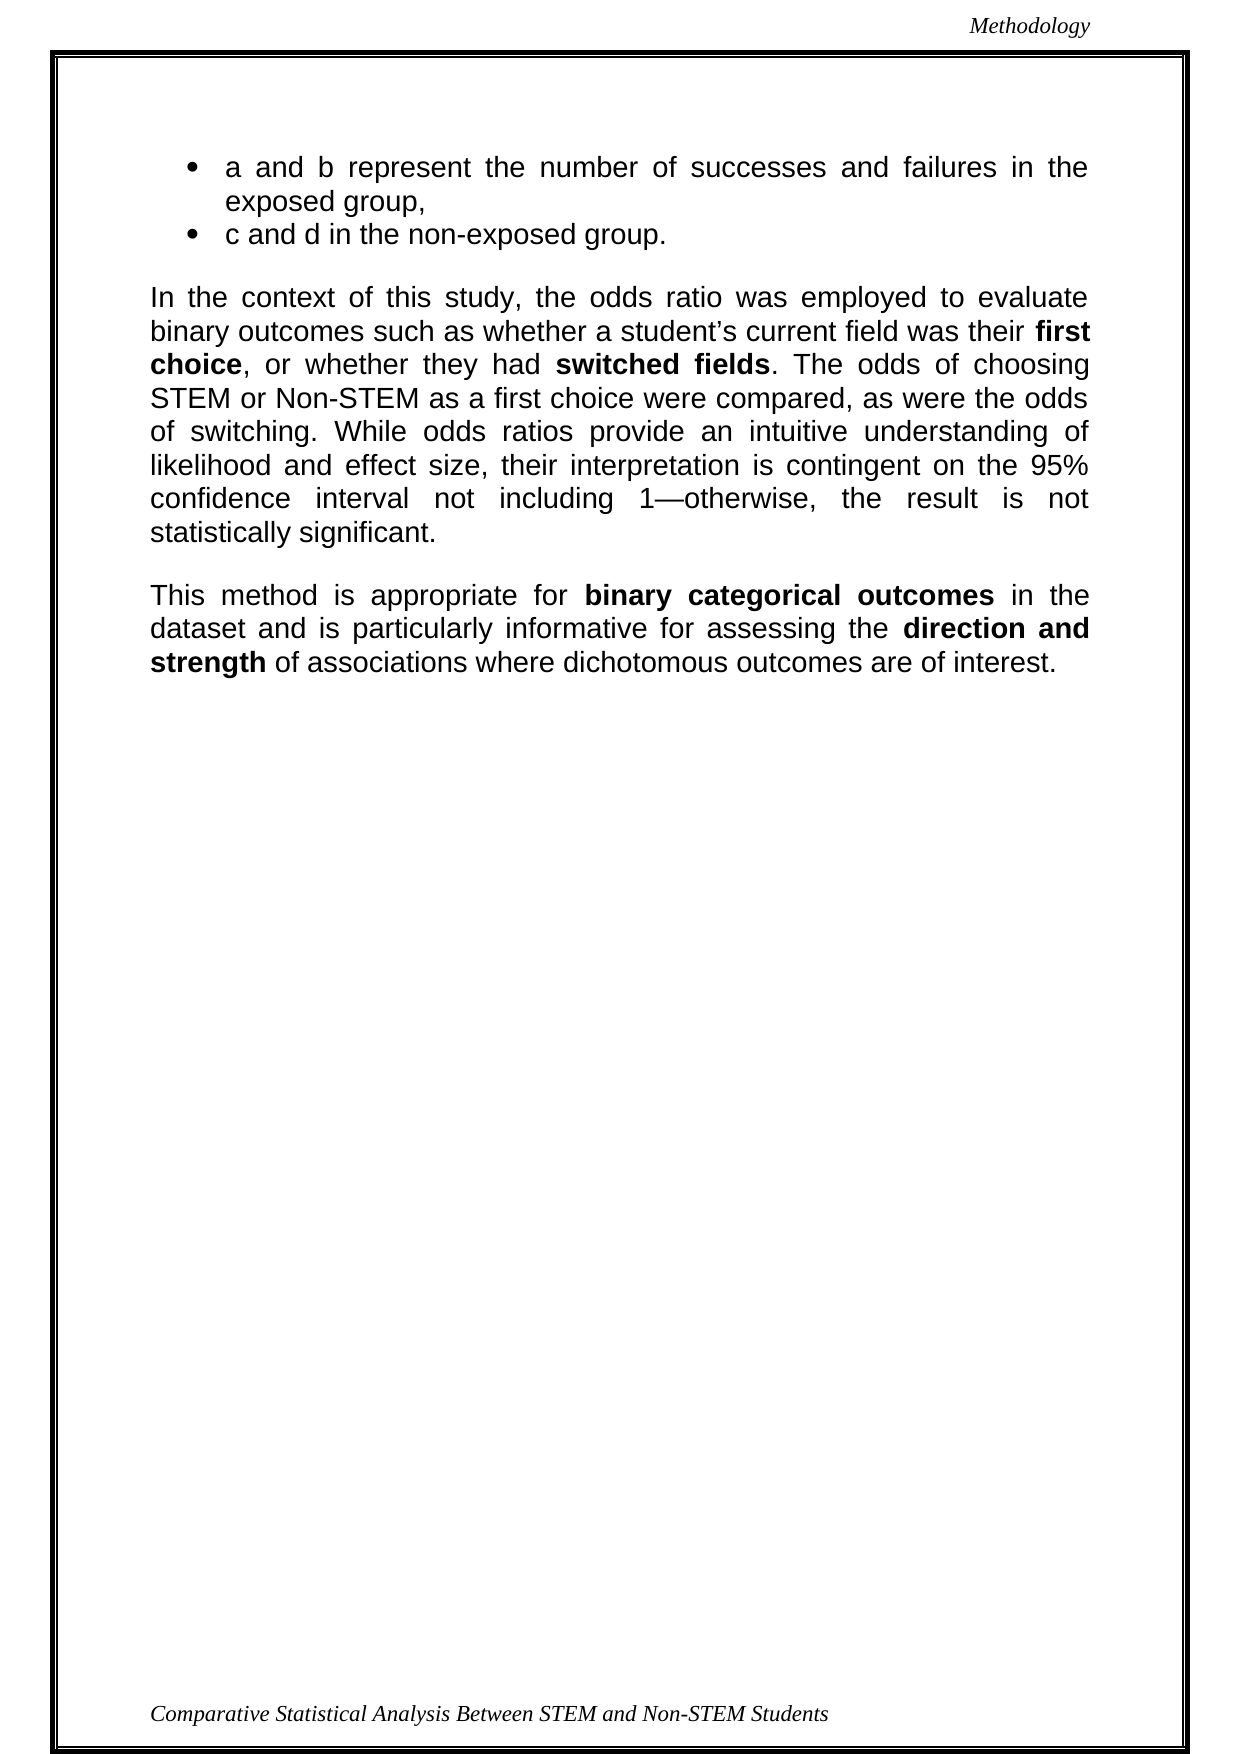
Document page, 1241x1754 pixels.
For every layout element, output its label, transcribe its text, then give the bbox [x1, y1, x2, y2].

text This method is appropriate for binary categorical outcomes in the dataset and is particularly informative for assessing the direction and strength of associations where dichotomous outcomes are of interest. [150, 578, 1090, 678]
list a and b represent the number of successes and failures in the exposed group, [187, 150, 1090, 217]
text In the context of this study, the odds ratio was employed to evaluate binary outcomes such as whether a student’s current field was their first choice, or whether they had switched fields. The odds of choosing STEM or Non-STEM as a first choice were compared, as were the odds of switching. While odds ratios provide an intuitive understanding of likelihood and effect size, their interpretation is contingent on the 95% confidence interval not including 1—otherwise, the result is not statistically significant. [150, 280, 1090, 548]
list c and d in the non-exposed group. [187, 217, 1090, 251]
